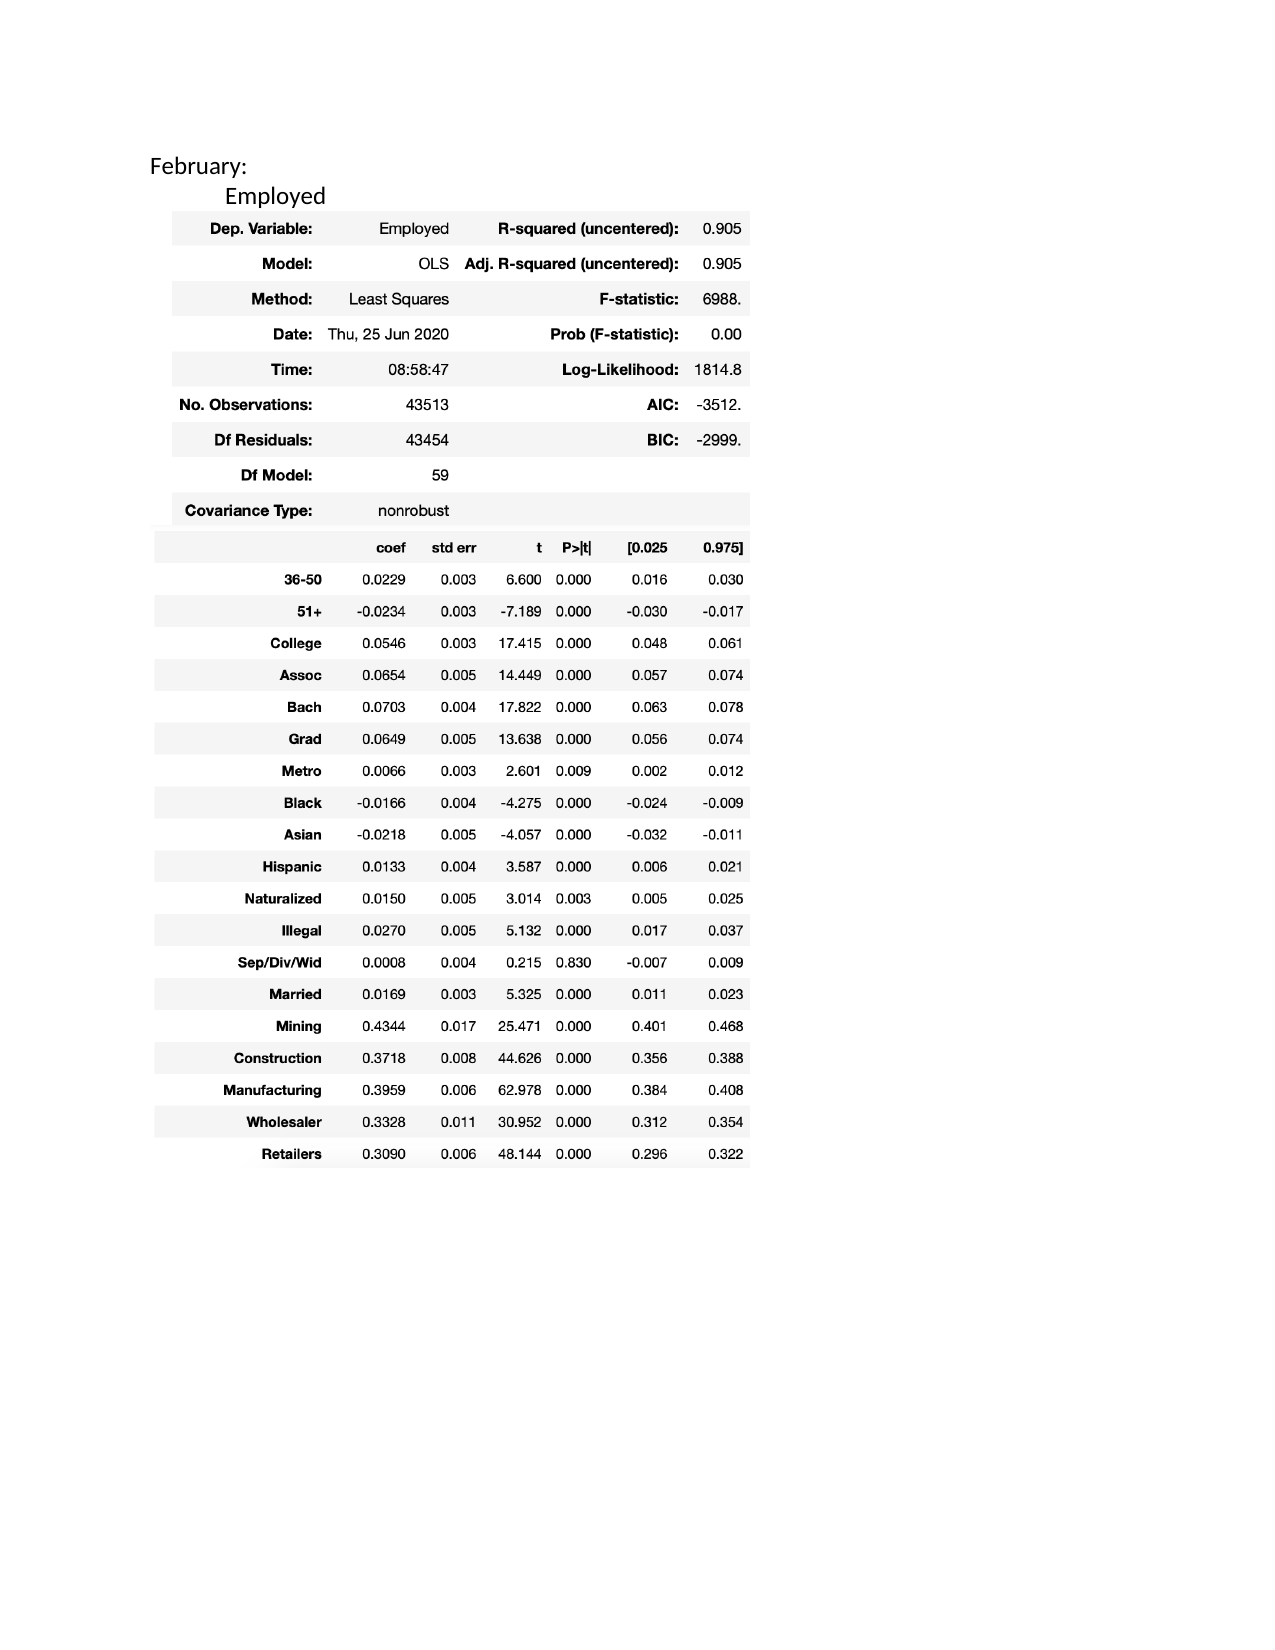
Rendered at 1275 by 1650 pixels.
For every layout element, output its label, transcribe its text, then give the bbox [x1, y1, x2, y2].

picture [150, 211, 760, 1168]
text Employed [150, 181, 1125, 211]
text February: [150, 150, 1125, 181]
